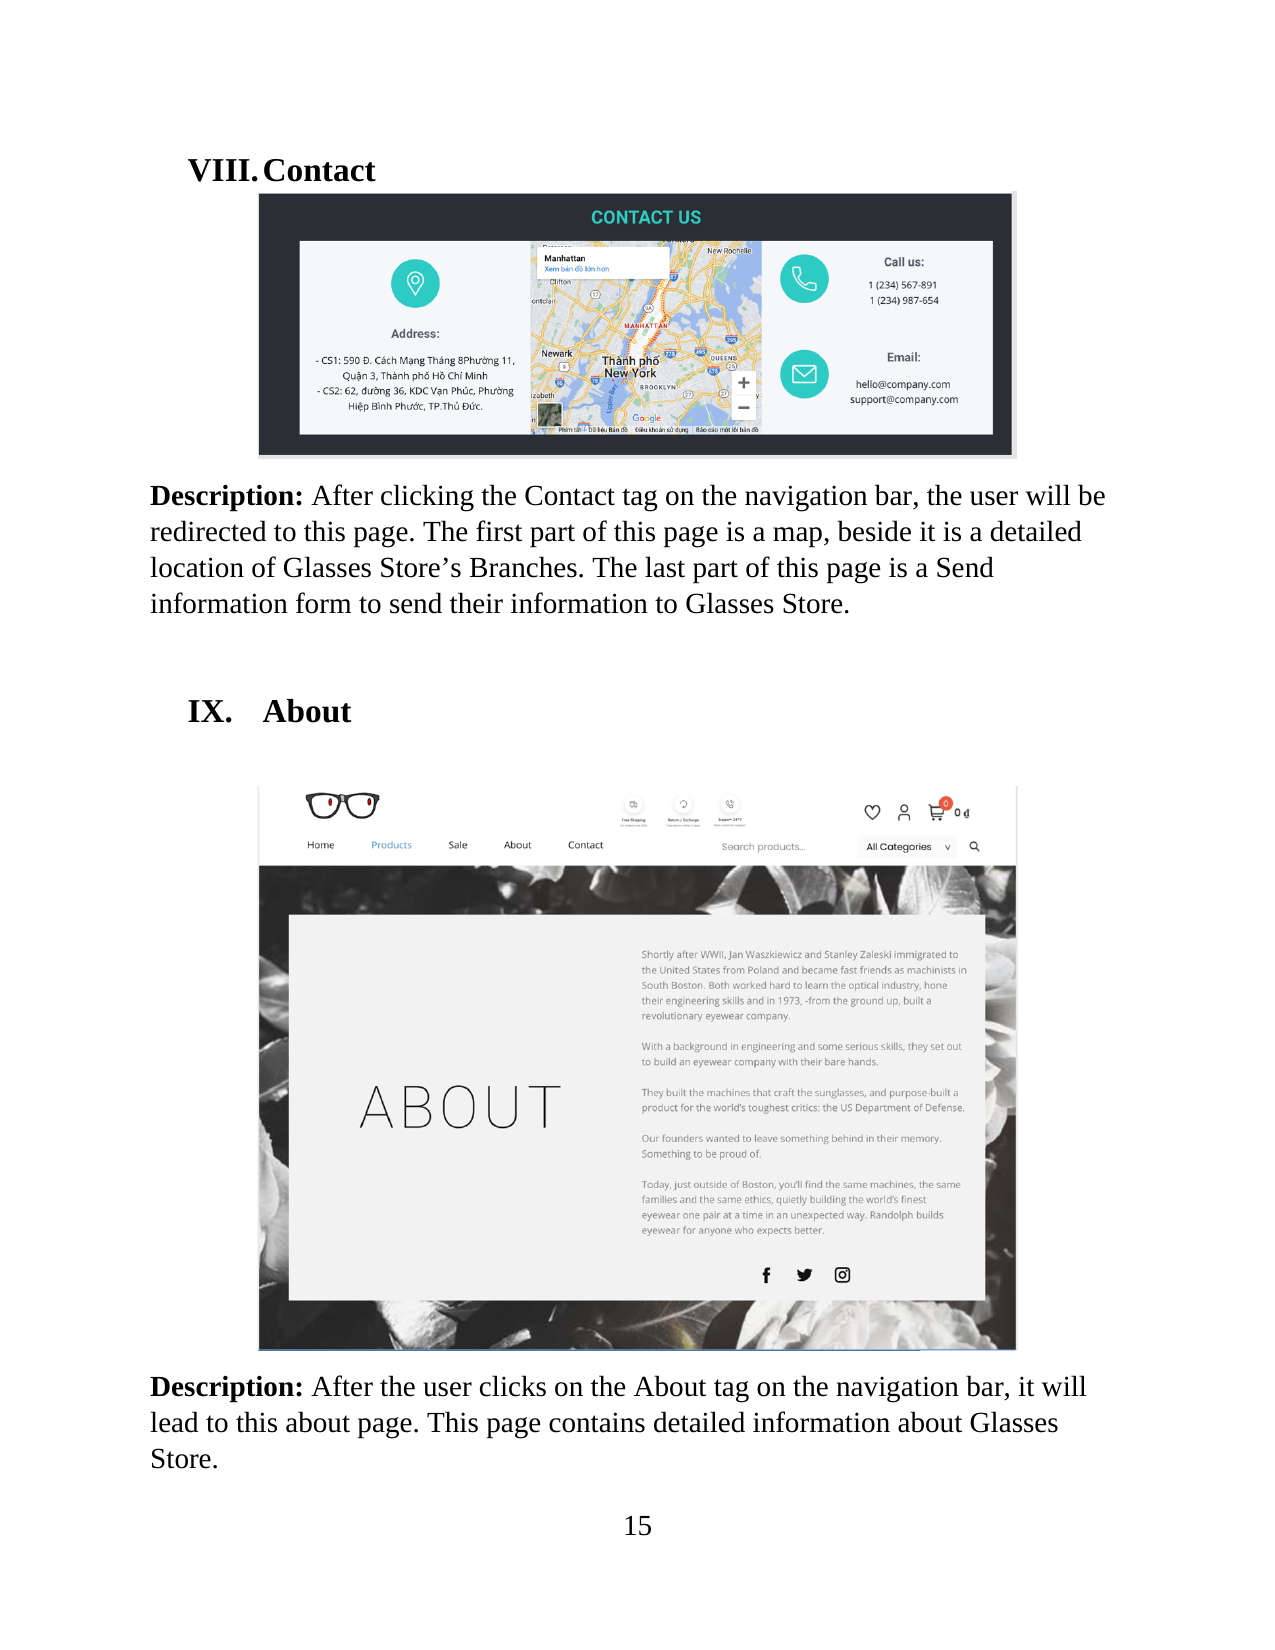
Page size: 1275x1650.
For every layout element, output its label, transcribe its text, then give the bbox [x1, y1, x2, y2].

picture [257, 191, 1018, 459]
subtitle About [187, 692, 1125, 730]
text Description: After the user clicks on the About tag on the navigation bar, it will lead to this about page. This page contains detailed information about Glasses Store. [150, 1369, 1125, 1475]
subtitle Contact [187, 150, 1125, 188]
picture [257, 786, 1018, 1351]
text Description: After clicking the Contact tag on the navigation bar, the user will be redirected to this page. The first part of this page is a map, beside it is a detailed location of Glasses Store’s Branches. The last part of this page is a Send information form to send their information to Glasses Store. [150, 478, 1125, 620]
